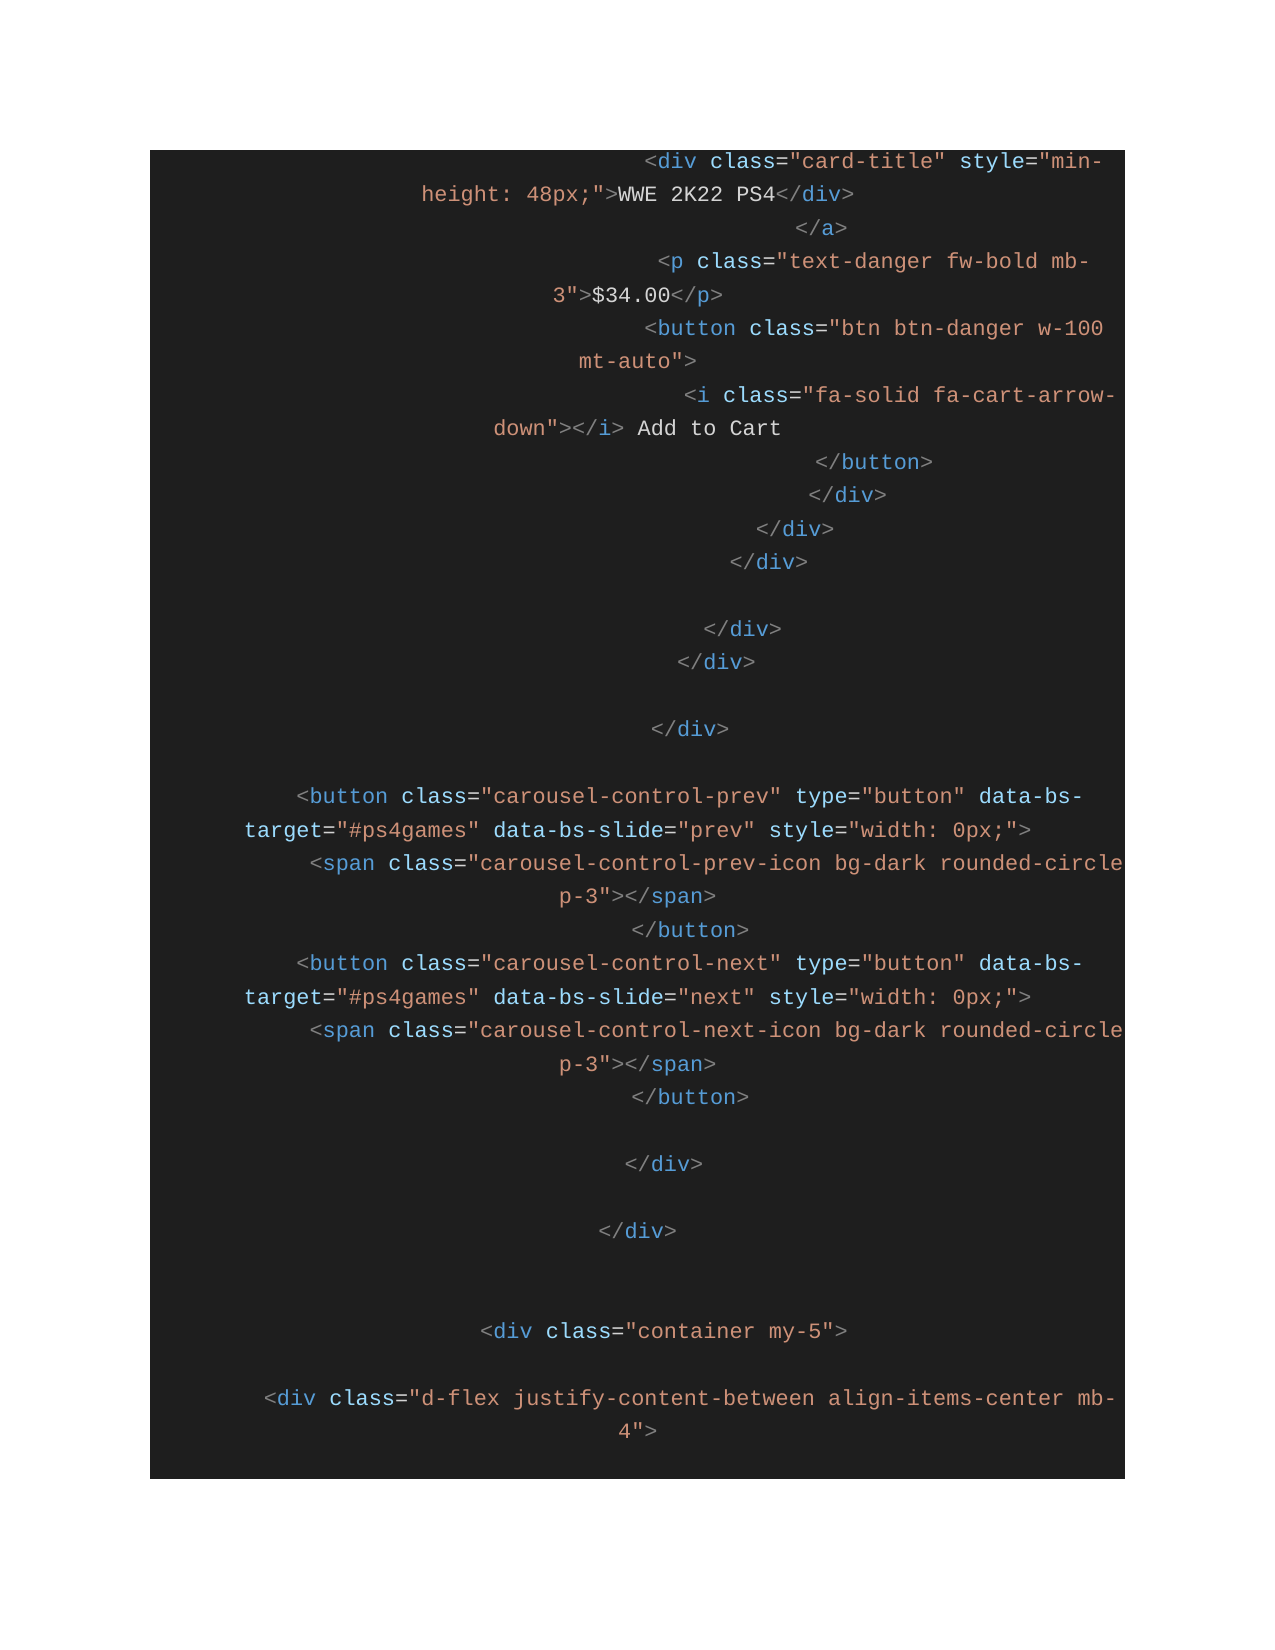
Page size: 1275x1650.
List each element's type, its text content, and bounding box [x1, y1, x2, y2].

text <span class="carousel-control-prev-icon bg-dark rounded-circle p-3"></span> [150, 852, 1125, 910]
text <button class="btn btn-danger w-100 mt-auto"> [150, 317, 1125, 375]
text </div> [150, 652, 1125, 676]
text <div class="card-title" style="min-height: 48px;">WWE 2K22 PS4</div> [150, 150, 1125, 208]
text </div> [150, 551, 1125, 576]
text </div> [150, 1220, 1125, 1245]
text </a> [150, 217, 1125, 242]
text <p class="text-danger fw-bold mb-3">$34.00</p> [150, 250, 1125, 308]
text </div> [150, 718, 1125, 743]
text </div> [150, 1153, 1125, 1178]
text </button> [150, 451, 1125, 476]
text </button> [150, 919, 1125, 944]
text <div class="container my-5"> [150, 1320, 1125, 1345]
text <div class="d-flex justify-content-between align-items-center mb-4"> [150, 1387, 1125, 1445]
text <span class="carousel-control-next-icon bg-dark rounded-circle p-3"></span> [150, 1019, 1125, 1078]
text <button class="carousel-control-prev" type="button" data-bs-target="#ps4games" data-bs-slide="prev" style="width: 0px;"> [150, 785, 1125, 843]
text </div> [150, 618, 1125, 643]
text </div> [150, 484, 1125, 509]
text <i class="fa-solid fa-cart-arrow-down"></i> Add to Cart [150, 384, 1125, 442]
text </div> [150, 518, 1125, 543]
text </button> [150, 1086, 1125, 1111]
text <button class="carousel-control-next" type="button" data-bs-target="#ps4games" data-bs-slide="next" style="width: 0px;"> [150, 952, 1125, 1011]
